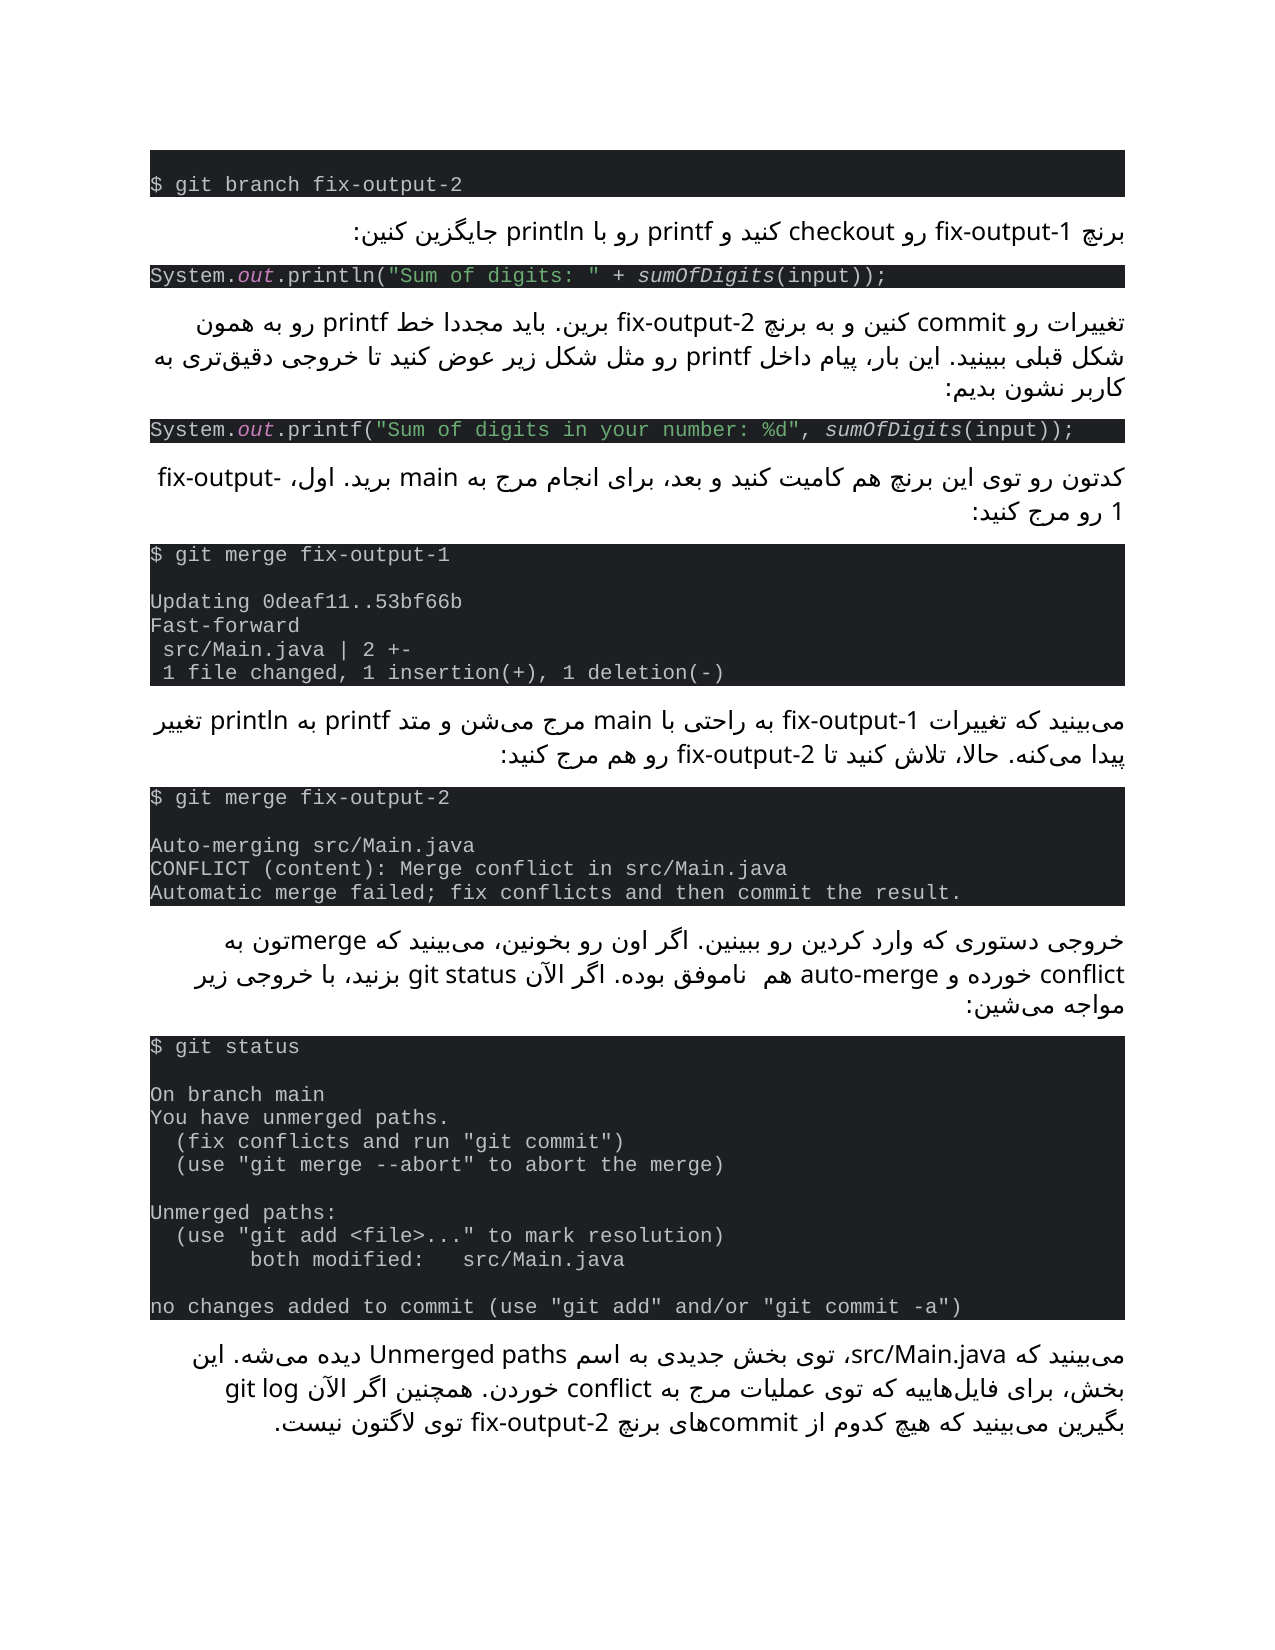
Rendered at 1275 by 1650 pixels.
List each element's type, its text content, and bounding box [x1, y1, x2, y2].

text $ git branch fix-output-2 [150, 150, 1125, 197]
text System.out.println("Sum of digits: " + sumOfDigits(input)); [150, 265, 1125, 288]
text System.out.printf("Sum of digits in your number: %d", sumOfDigits(input)); [150, 419, 1125, 443]
text $ git merge fix-output-1 Updating 0deaf11..53bf66b Fast-forward src/Main.java | 2 +- 1 file changed, 1 insertion(+), 1 deletion(-) [150, 544, 1125, 686]
text خروجی دستوری که وارد کردین رو ببینین. اگر اون رو بخونین، می‌بینید که mergeتون به conflict خورده و auto-merge هم ناموفق بوده. اگر الآن git status بزنید، با خروجی زیر مواجه می‌شین: [150, 922, 1125, 1019]
text $ git status On branch main You have unmerged paths. (fix conflicts and run "git commit") (use "git merge --abort" to abort the merge) Unmerged paths: (use "git add <file>..." to mark resolution) both modified: src/Main.java no changes added to commit (use "git add" and/or "git commit -a") [150, 1036, 1125, 1320]
text برنچ fix-output-1 رو checkout کنید و printf رو با println جایگزین کنین: [150, 214, 1125, 248]
text تغییرات رو commit کنین و به برنچ fix-output-2 برین. باید مجددا خط printf رو به همون شکل قبلی ببینید. این بار، پیام داخل printf رو مثل شکل زیر عوض کنید تا خروجی دقیق‌تری به کاربر نشون بدیم: [150, 305, 1125, 402]
text $ git merge fix-output-2 Auto-merging src/Main.java CONFLICT (content): Merge conflict in src/Main.java Automatic merge failed; fix conflicts and then commit the result. [150, 787, 1125, 906]
text می‌بینید که src/Main.java، توی بخش جدیدی به اسم Unmerged paths دیده می‌شه. این بخش، برای فایل‌هاییه که توی عملیات مرج به conflict خوردن. همچنین اگر الآن git log بگیرین می‌بینید که هیچ کدوم از commitهای برنچ fix-output-2 توی لاگتون نیست. [150, 1337, 1125, 1439]
text می‌بینید که تغییرات fix-output-1 به راحتی با main مرج می‌شن و متد printf به println تغییر پیدا می‌کنه. حالا، تلاش کنید تا fix-output-2 رو هم مرج کنید: [150, 703, 1125, 771]
text کدتون رو توی این برنچ هم کامیت کنید و بعد، برای انجام مرج به main برید. اول، fix-output-1 رو مرج کنید: [150, 459, 1125, 527]
